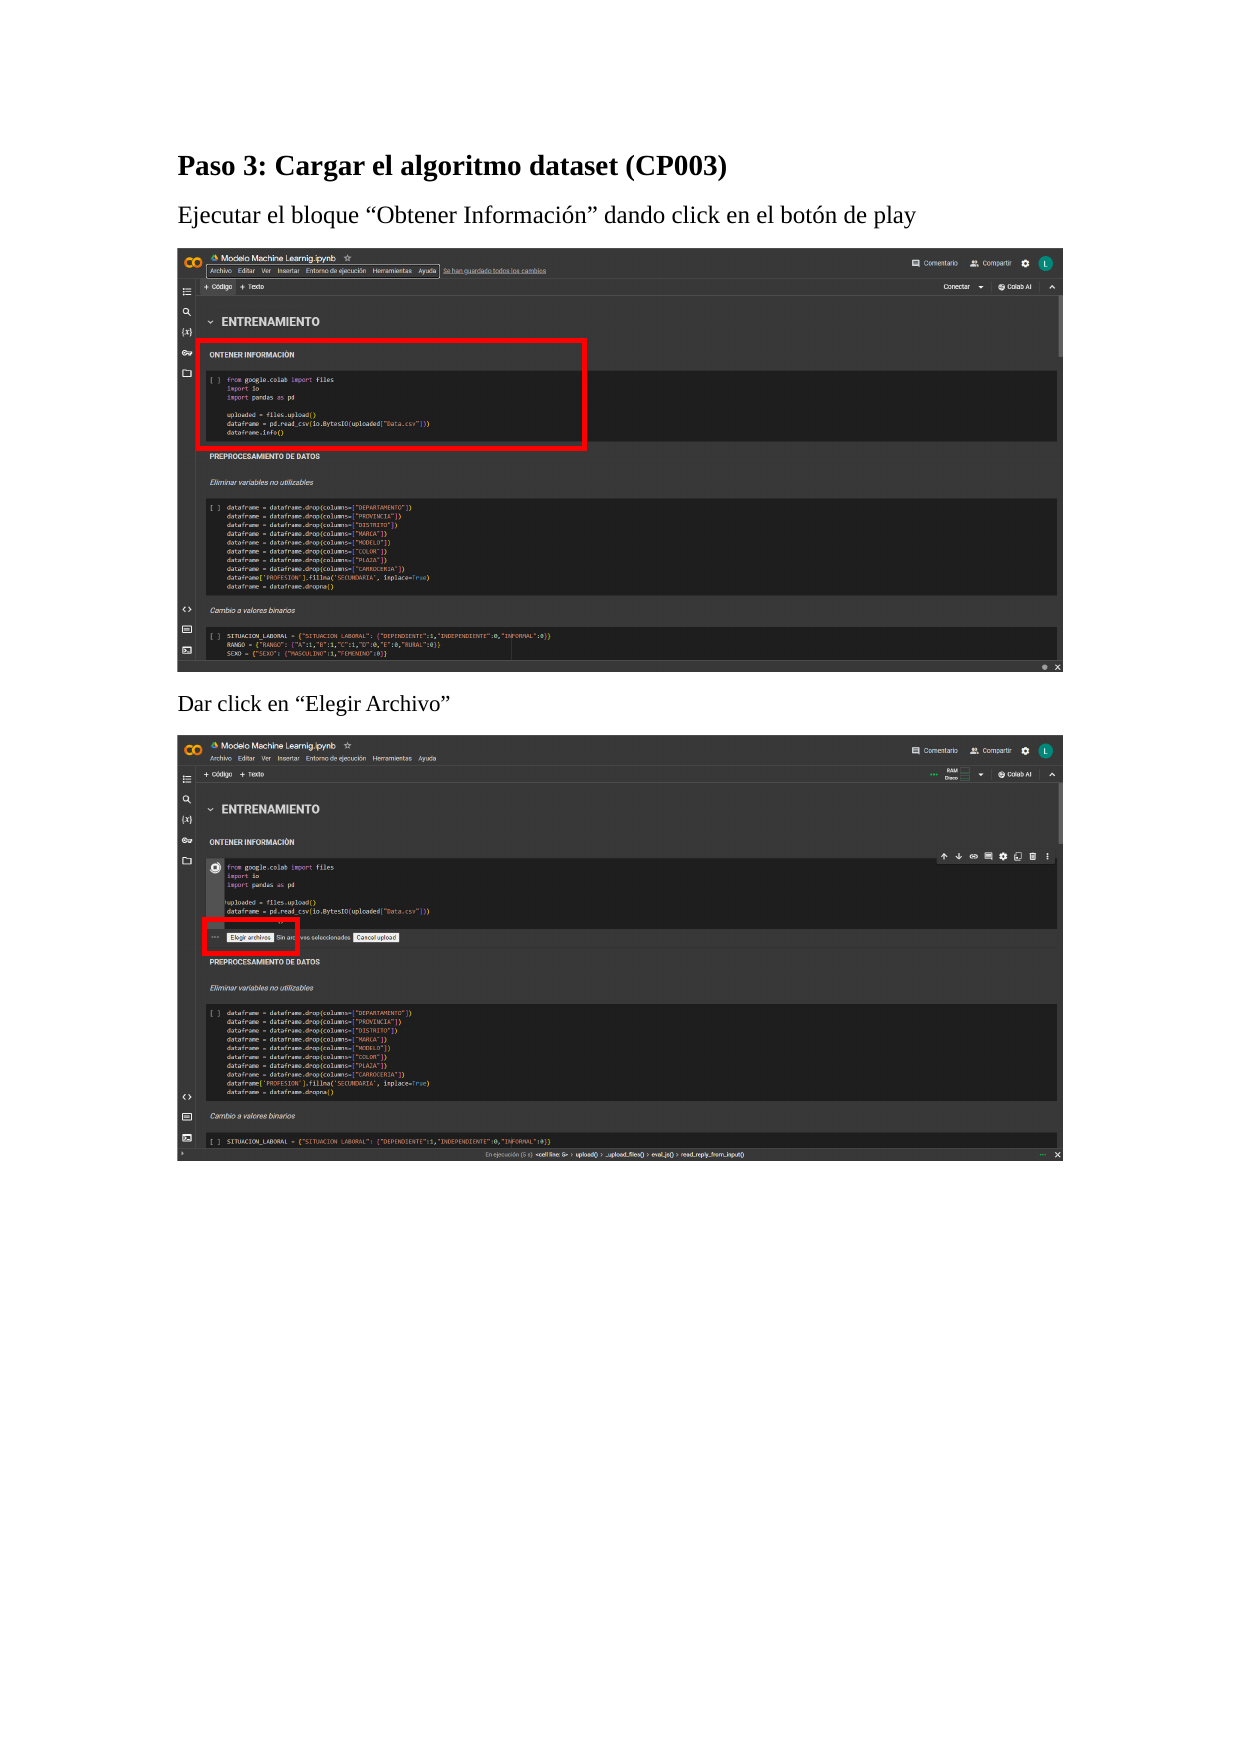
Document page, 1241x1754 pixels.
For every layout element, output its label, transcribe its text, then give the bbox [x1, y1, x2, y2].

picture [177, 735, 1063, 1161]
text Paso 3: Cargar el algoritmo dataset (CP003) [177, 148, 1063, 181]
text Ejecutar el bloque “Obtener Información” dando click en el botón de play [177, 200, 1063, 229]
text Dar click en “Elegir Archivo” [177, 690, 1063, 716]
picture [177, 248, 1063, 672]
